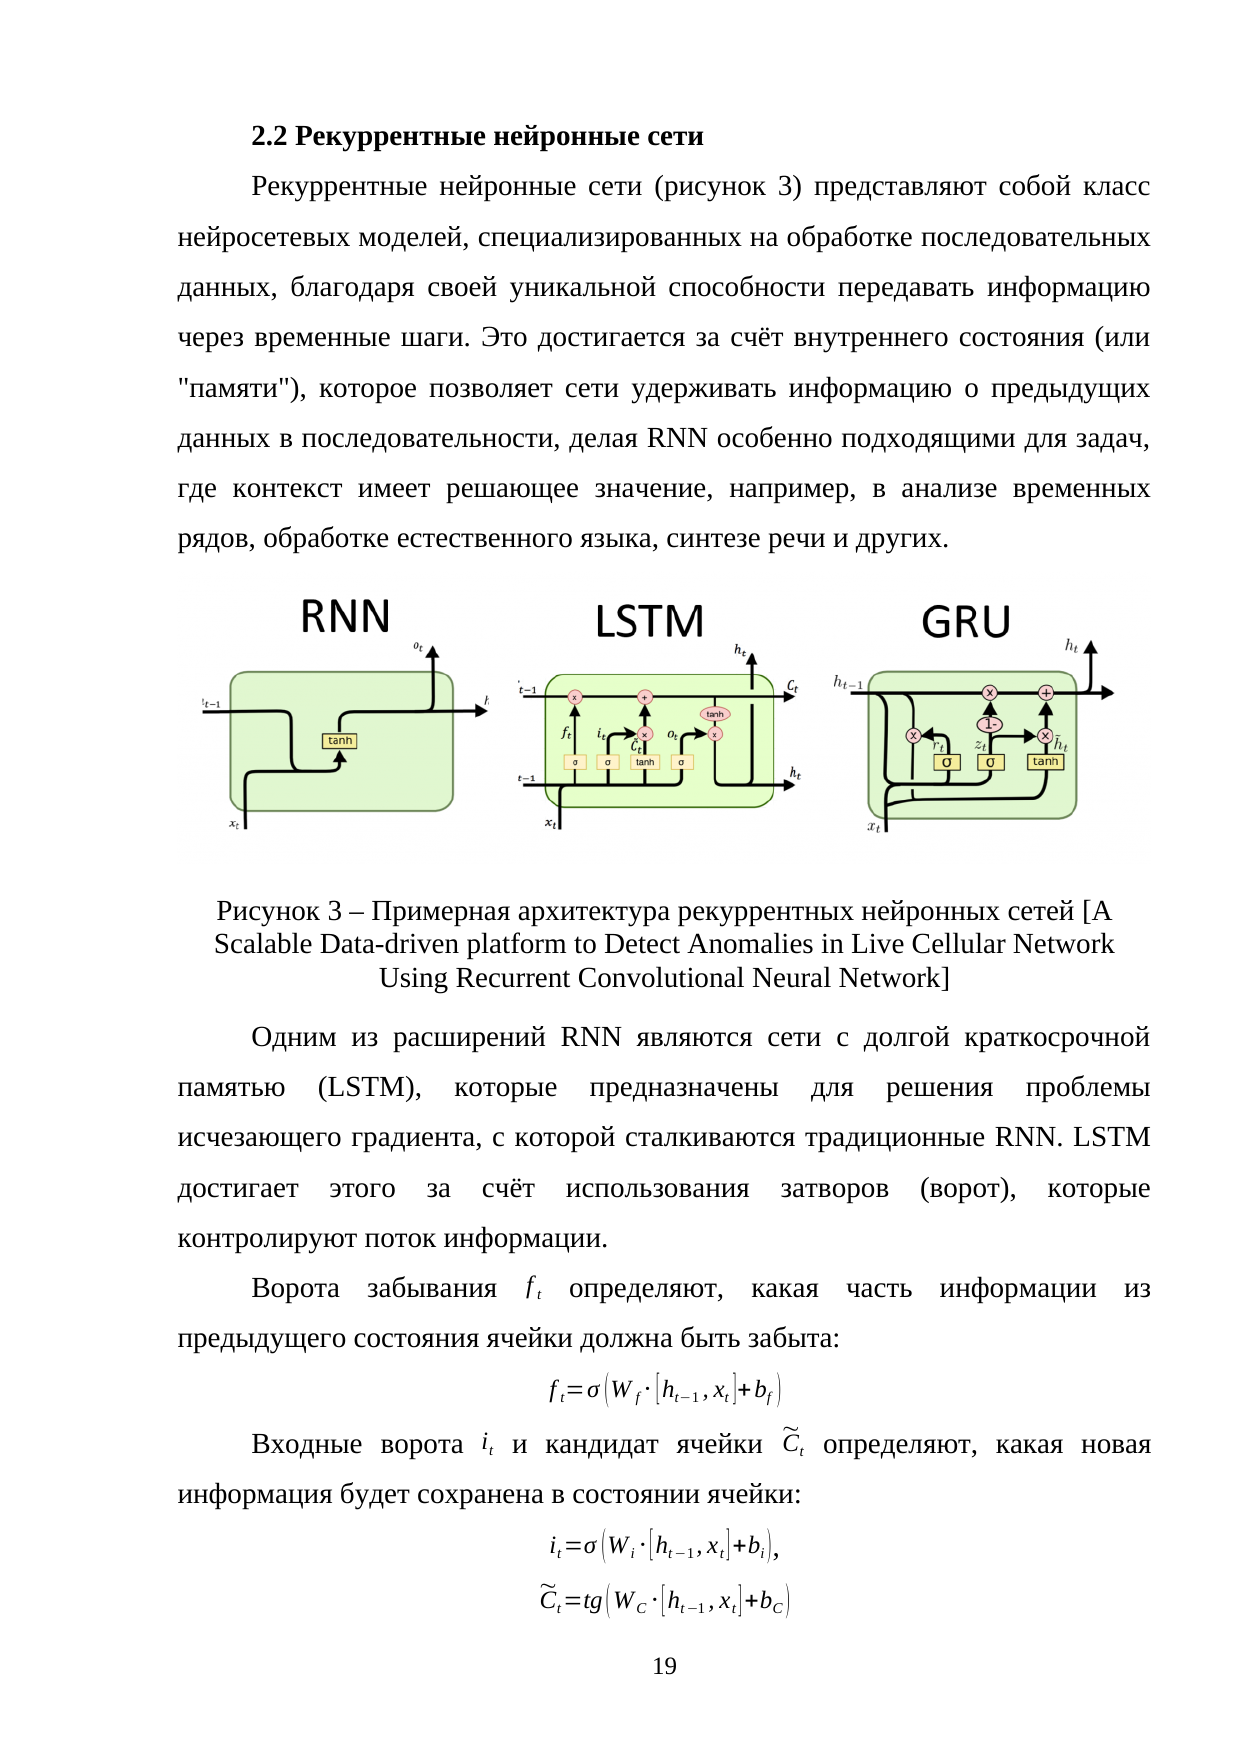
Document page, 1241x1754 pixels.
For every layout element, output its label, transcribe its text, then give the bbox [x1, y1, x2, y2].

text Рекуррентные нейронные сети [177, 118, 1152, 152]
text Рекуррентные нейронные сети (рисунок 3) представляют собой класс нейросетевых моделей, специализированных на обработке последовательных данных, благодаря своей уникальной способности передавать информацию через временные шаги. Это достигается за счёт внутреннего состояния (или "памяти"), которое позволяет сети удерживать информацию о предыдущих данных в последовательности, делая RNN особенно подходящими для задач, где контекст имеет решающее значение, например, в анализе временных рядов, обработке естественного языка, синтезе речи и других. [177, 168, 1152, 554]
text Входные ворота и кандидат ячейки определяют, какая новая информация будет сохранена в состоянии ячейки: [177, 1426, 1152, 1510]
text Рисунок 3 – Примерная архитектура рекуррентных нейронных сетей [A Scalable Data-driven platform to Detect Anomalies in Live Cellular Network Using Recurrent Convolutional Neural Network] [177, 893, 1152, 994]
text , [177, 1527, 1152, 1565]
text Ворота забывания определяют, какая часть информации из предыдущего состояния ячейки должна быть забыта: [177, 1270, 1152, 1354]
text Одним из расширений RNN являются сети с долгой краткосрочной памятью (LSTM), которые предназначены для решения проблемы исчезающего градиента, с которой сталкиваются традиционные RNN. LSTM достигает этого за счёт использования затворов (ворот), которые контролируют поток информации. [177, 1019, 1152, 1253]
picture [177, 571, 1152, 864]
